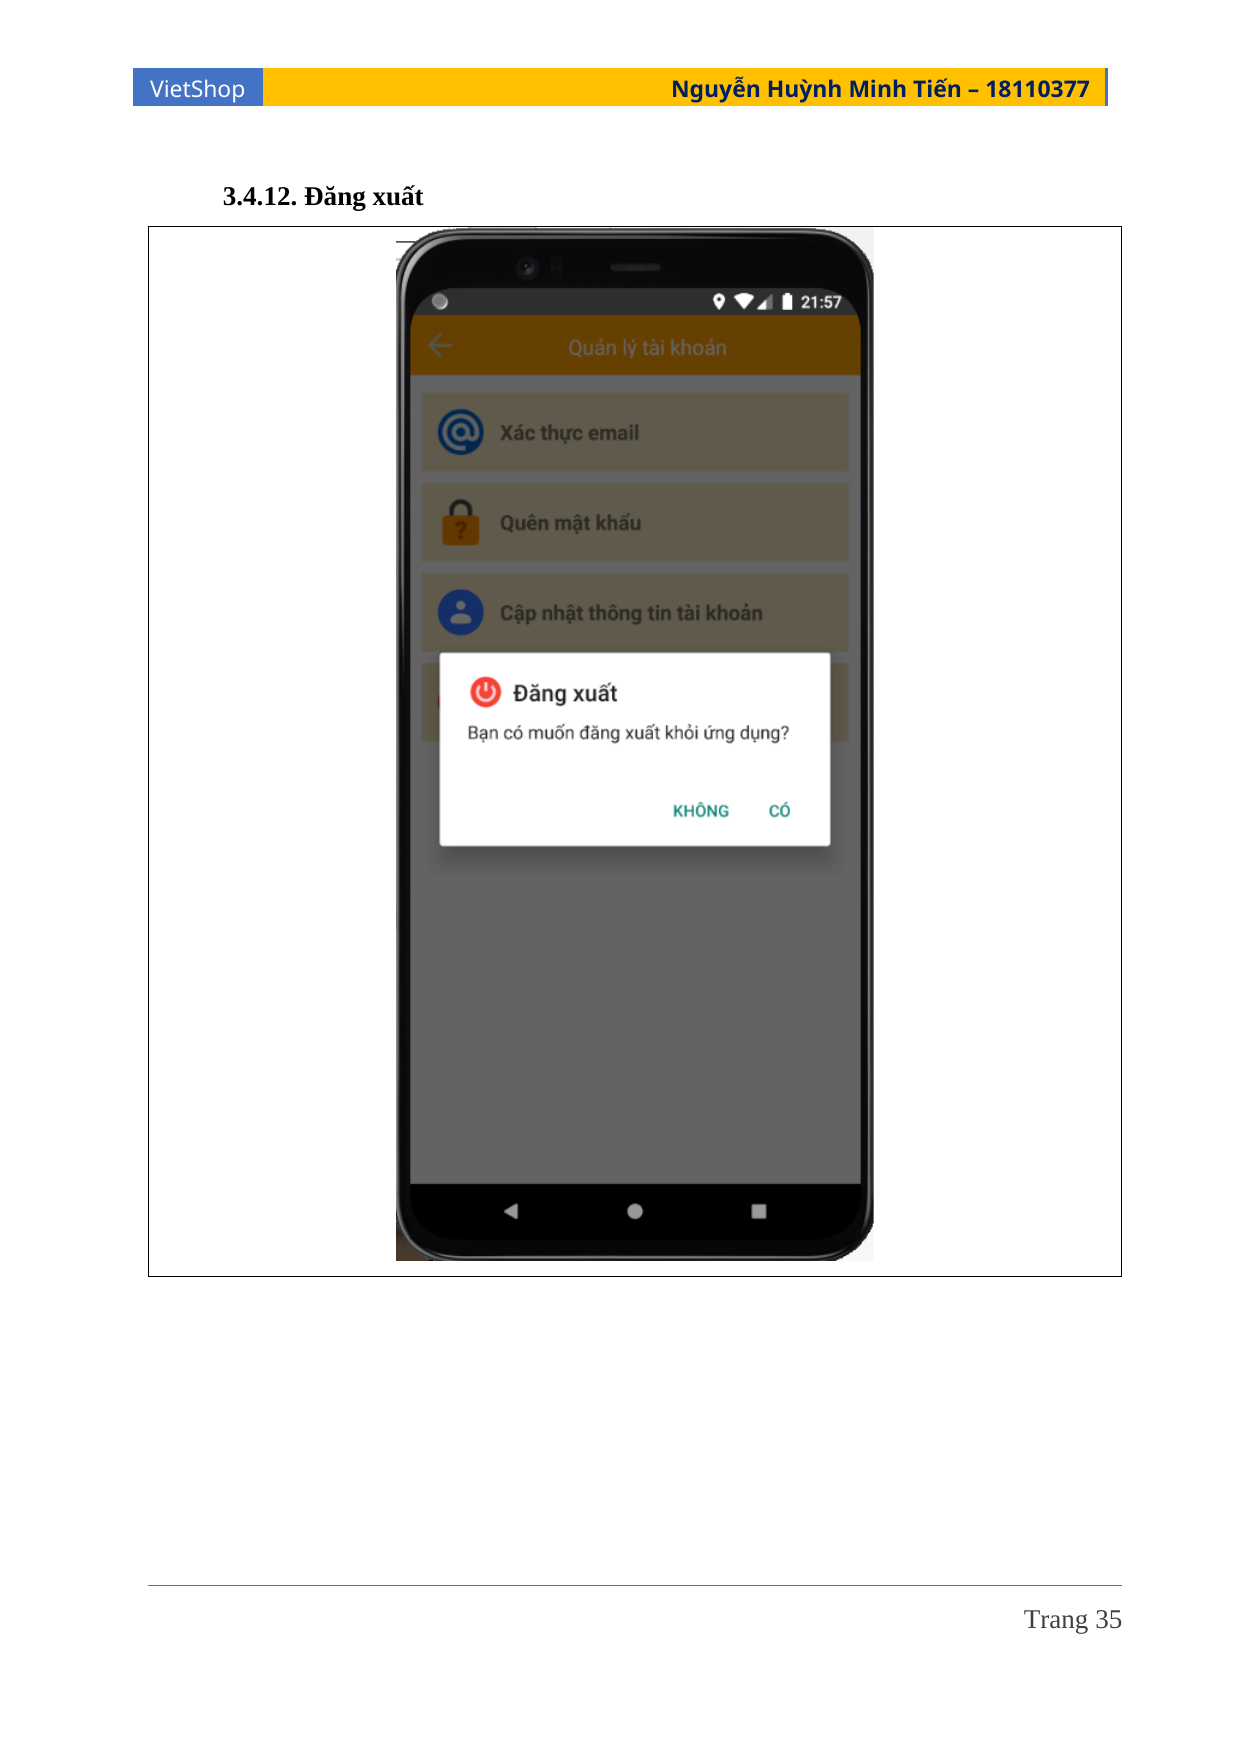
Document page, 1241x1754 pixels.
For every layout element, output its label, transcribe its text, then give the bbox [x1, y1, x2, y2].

table_header [149, 227, 1121, 1276]
picture [396, 227, 874, 1261]
list Đăng xuất [223, 120, 1122, 211]
